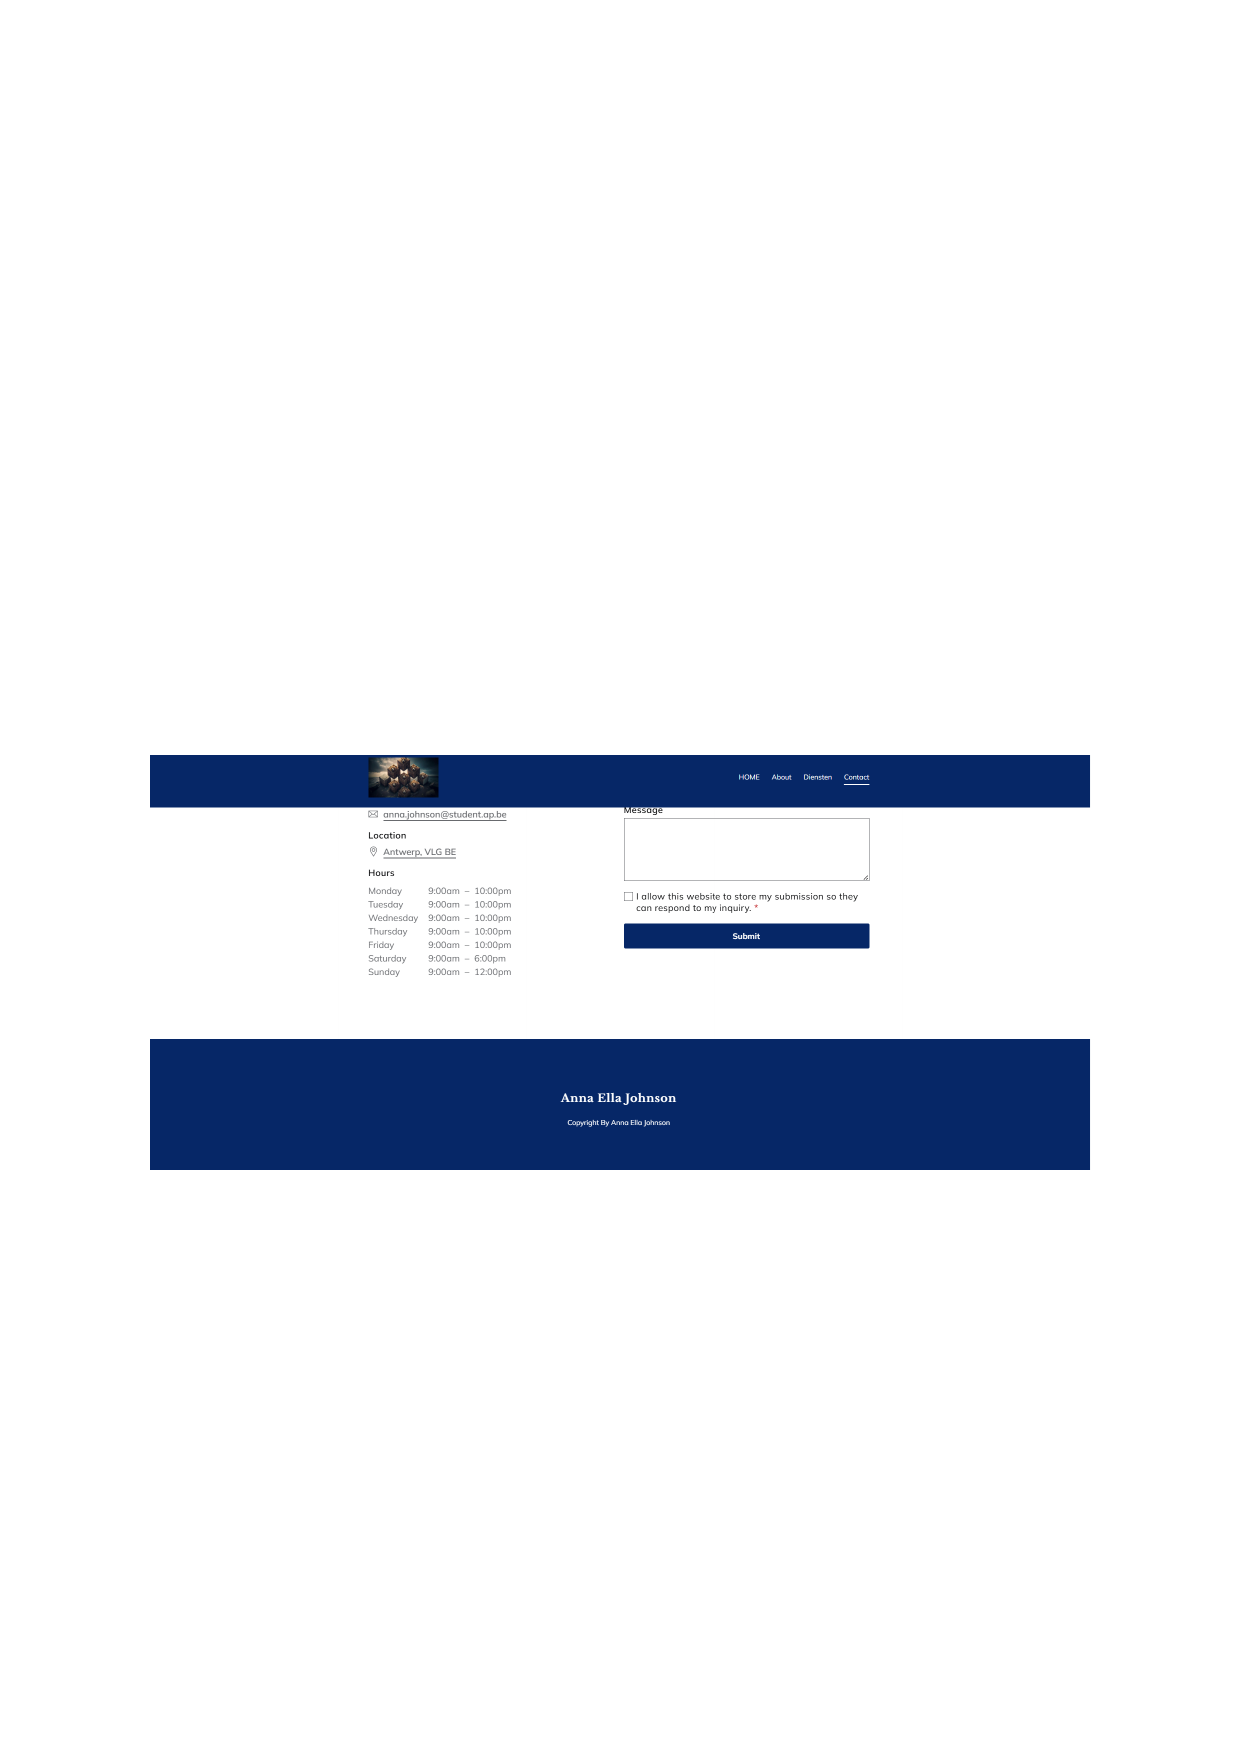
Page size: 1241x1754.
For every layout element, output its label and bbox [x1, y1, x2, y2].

picture [150, 755, 1091, 1170]
